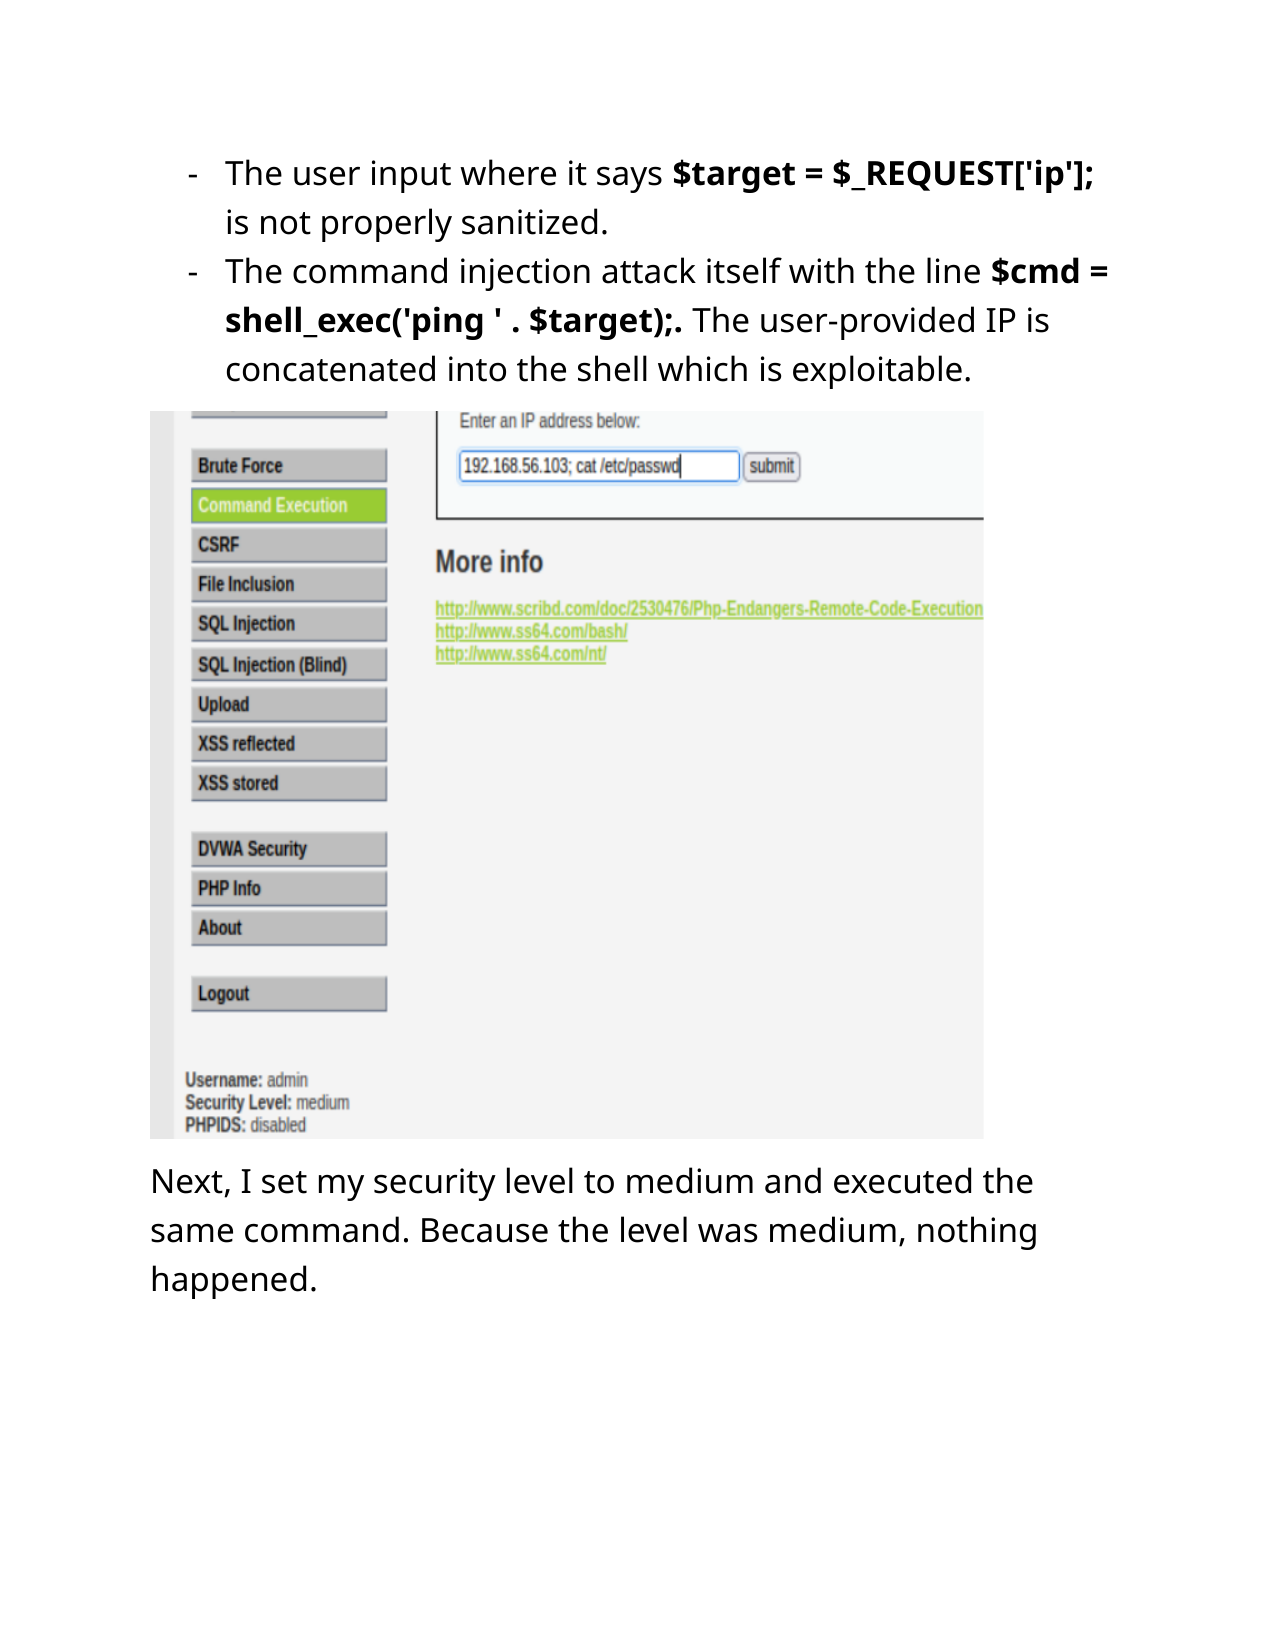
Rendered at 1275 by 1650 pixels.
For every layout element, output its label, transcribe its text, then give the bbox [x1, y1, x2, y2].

text Next, I set my security level to medium and executed the same command. Because the level was medium, nothing happened. [150, 1158, 1125, 1301]
list The user input where it says $target = $_REQUEST['ip']; is not properly sanitized. [187, 150, 1125, 244]
picture [150, 411, 984, 1139]
list The command injection attack itself with the line $cmd = shell_exec('ping ' . $target);. The user-provided IP is concatenated into the shell which is exploitable. [187, 248, 1125, 391]
